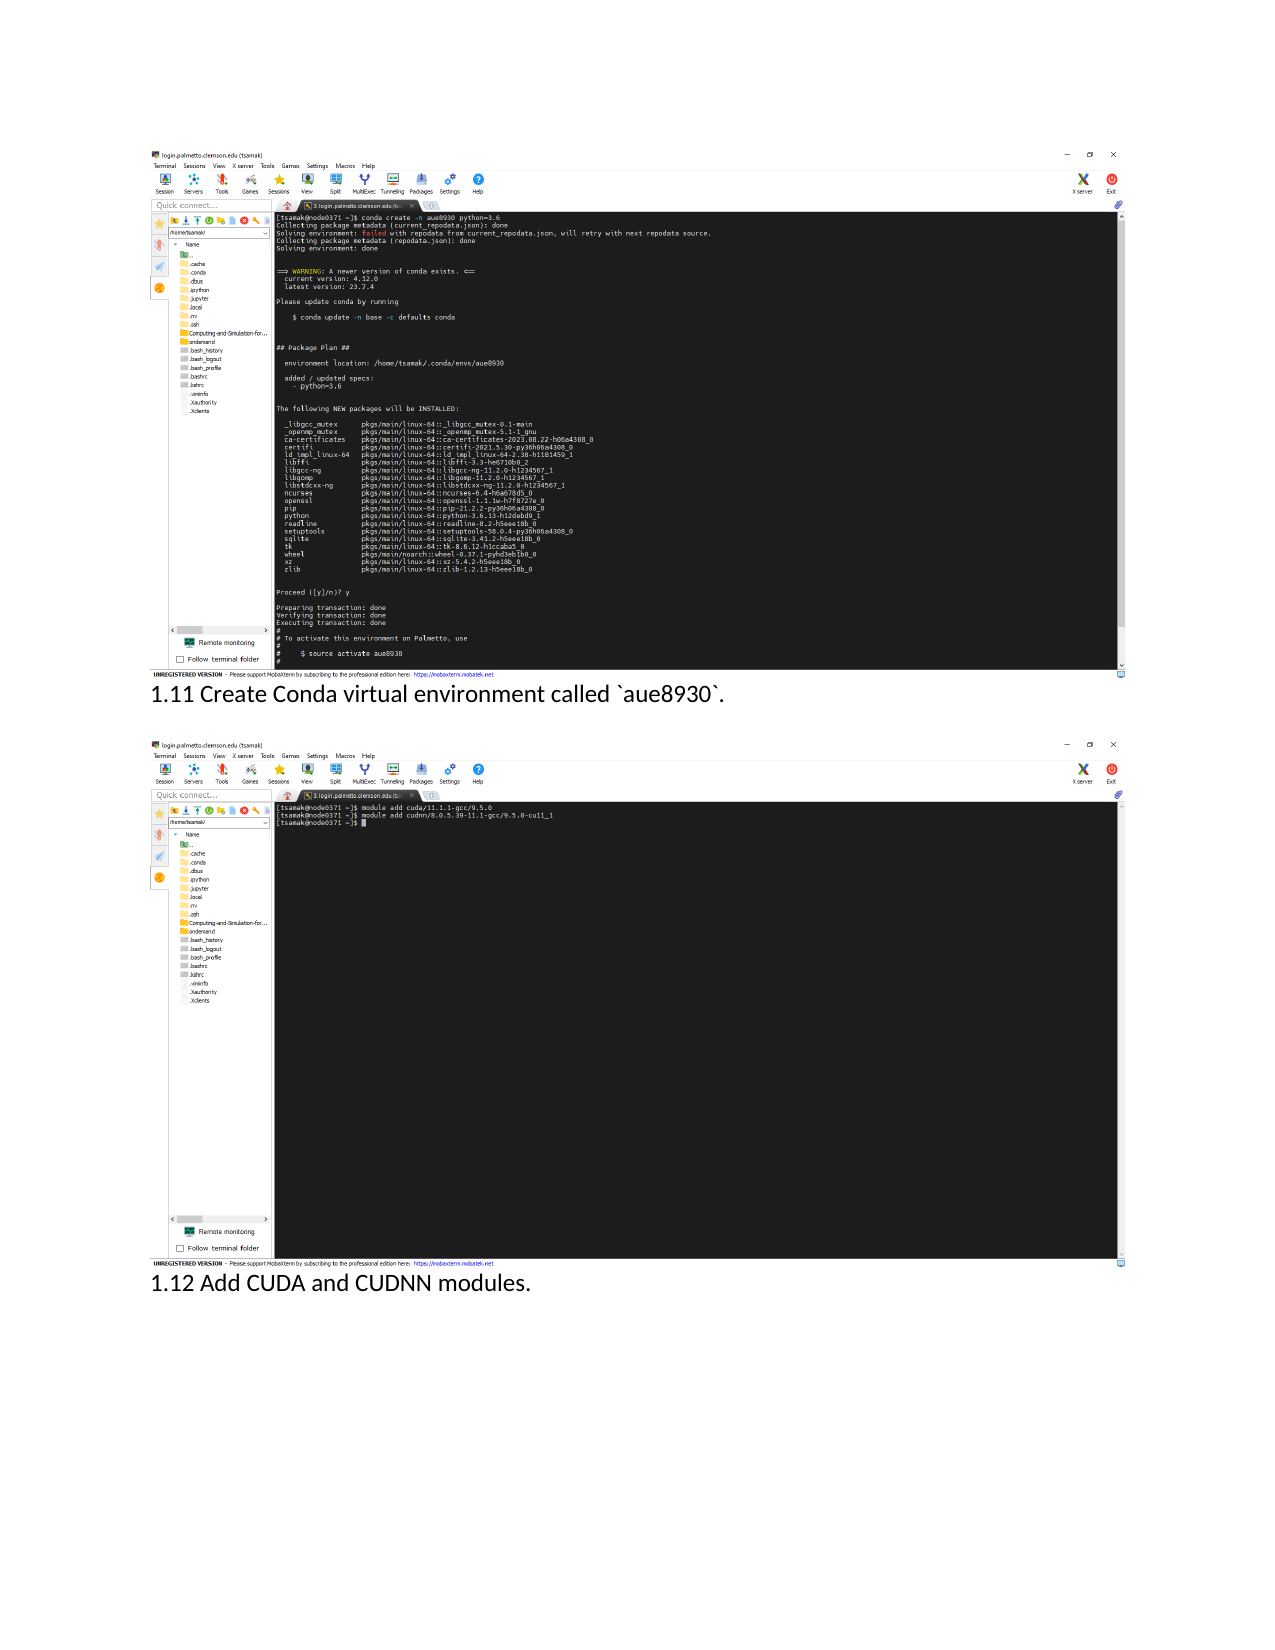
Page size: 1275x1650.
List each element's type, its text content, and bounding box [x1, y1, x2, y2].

text 1.11 Create Conda virtual environment called `aue8930`. [150, 679, 1125, 709]
text 1.12 Add CUDA and CUDNN modules. [150, 1268, 1125, 1298]
picture [150, 739, 1125, 1268]
picture [150, 150, 1125, 679]
